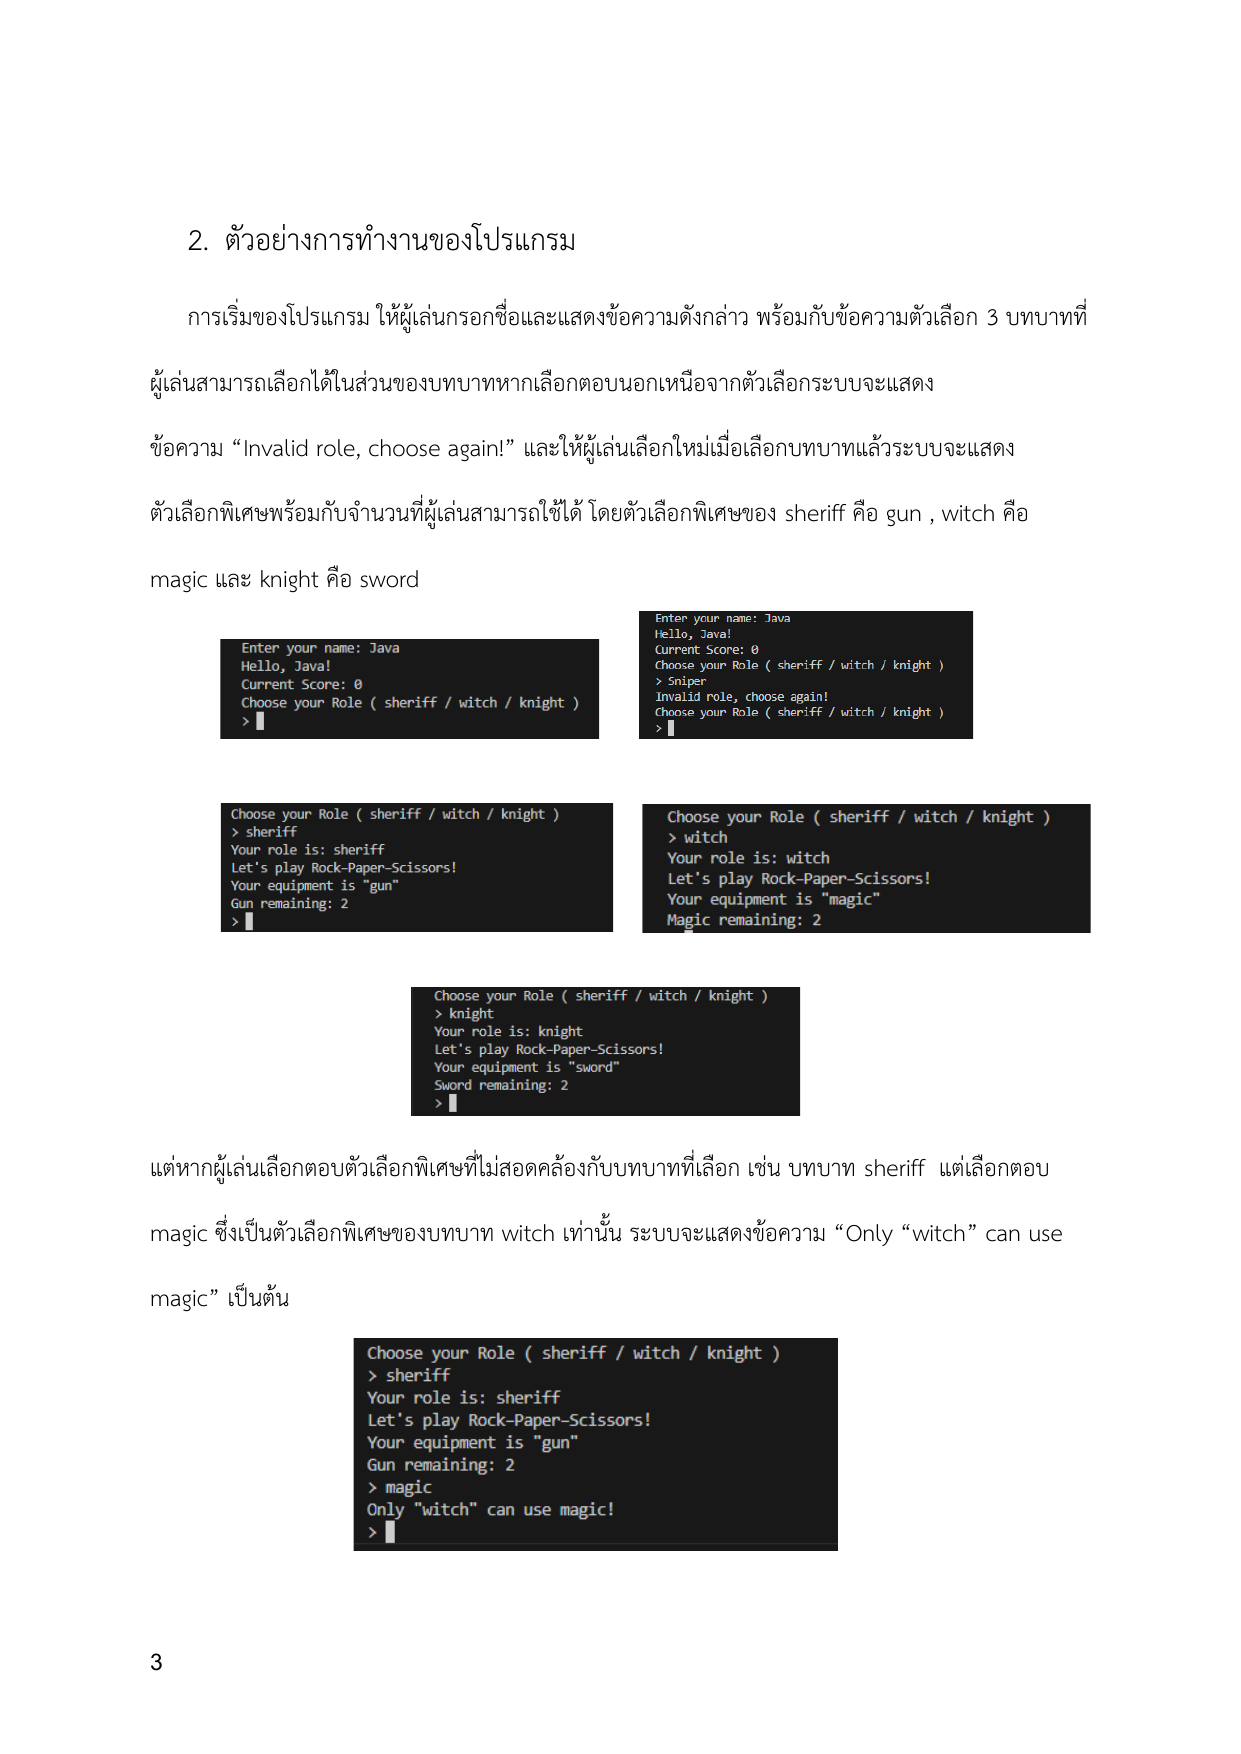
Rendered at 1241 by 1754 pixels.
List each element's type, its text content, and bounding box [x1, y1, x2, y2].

picture [639, 611, 974, 739]
picture [353, 1338, 838, 1551]
picture [220, 639, 600, 739]
text การเริ่มของโปรแกรม ให้ผู้เล่นกรอกชื่อและแสดงข้อความดังกล่าว พร้อมกับข้อความตัวเลือก 3 บทบาทที่ผู้เล่นสามารถเลือกได้ในส่วนของบทบาทหากเลือกตอบนอกเหนือจากตัวเลือกระบบจะแสดง [150, 297, 1090, 406]
picture [411, 987, 800, 1116]
picture [220, 803, 614, 932]
text ตัวเลือกพิเศษพร้อมกับจำนวนที่ผู้เล่นสามารถใช้ได้ โดยตัวเลือกพิเศษของ sheriff คือ gun , witch คือ magic และ knight คือ sword [150, 493, 1090, 603]
picture [642, 804, 1091, 933]
text แต่หากผู้เล่นเลือกตอบตัวเลือกพิเศษที่ไม่สอดคล้องกับบทบาทที่เลือก เช่น บทบาท sheriff แต่เลือกตอบ magic ซึ่งเป็นตัวเลือกพิเศษของบทบาท witch เท่านั้น ระบบจะแสดงข้อความ “Only “witch” can use magic” เป็นต้น [150, 1148, 1090, 1322]
text ข้อความ “Invalid role, choose again!” และให้ผู้เล่นเลือกใหม่เมื่อเลือกบทบาทแล้วระบบจะแสดง [150, 428, 1090, 472]
list ตัวอย่างการทำงานของโปรแกรม [187, 215, 1090, 270]
